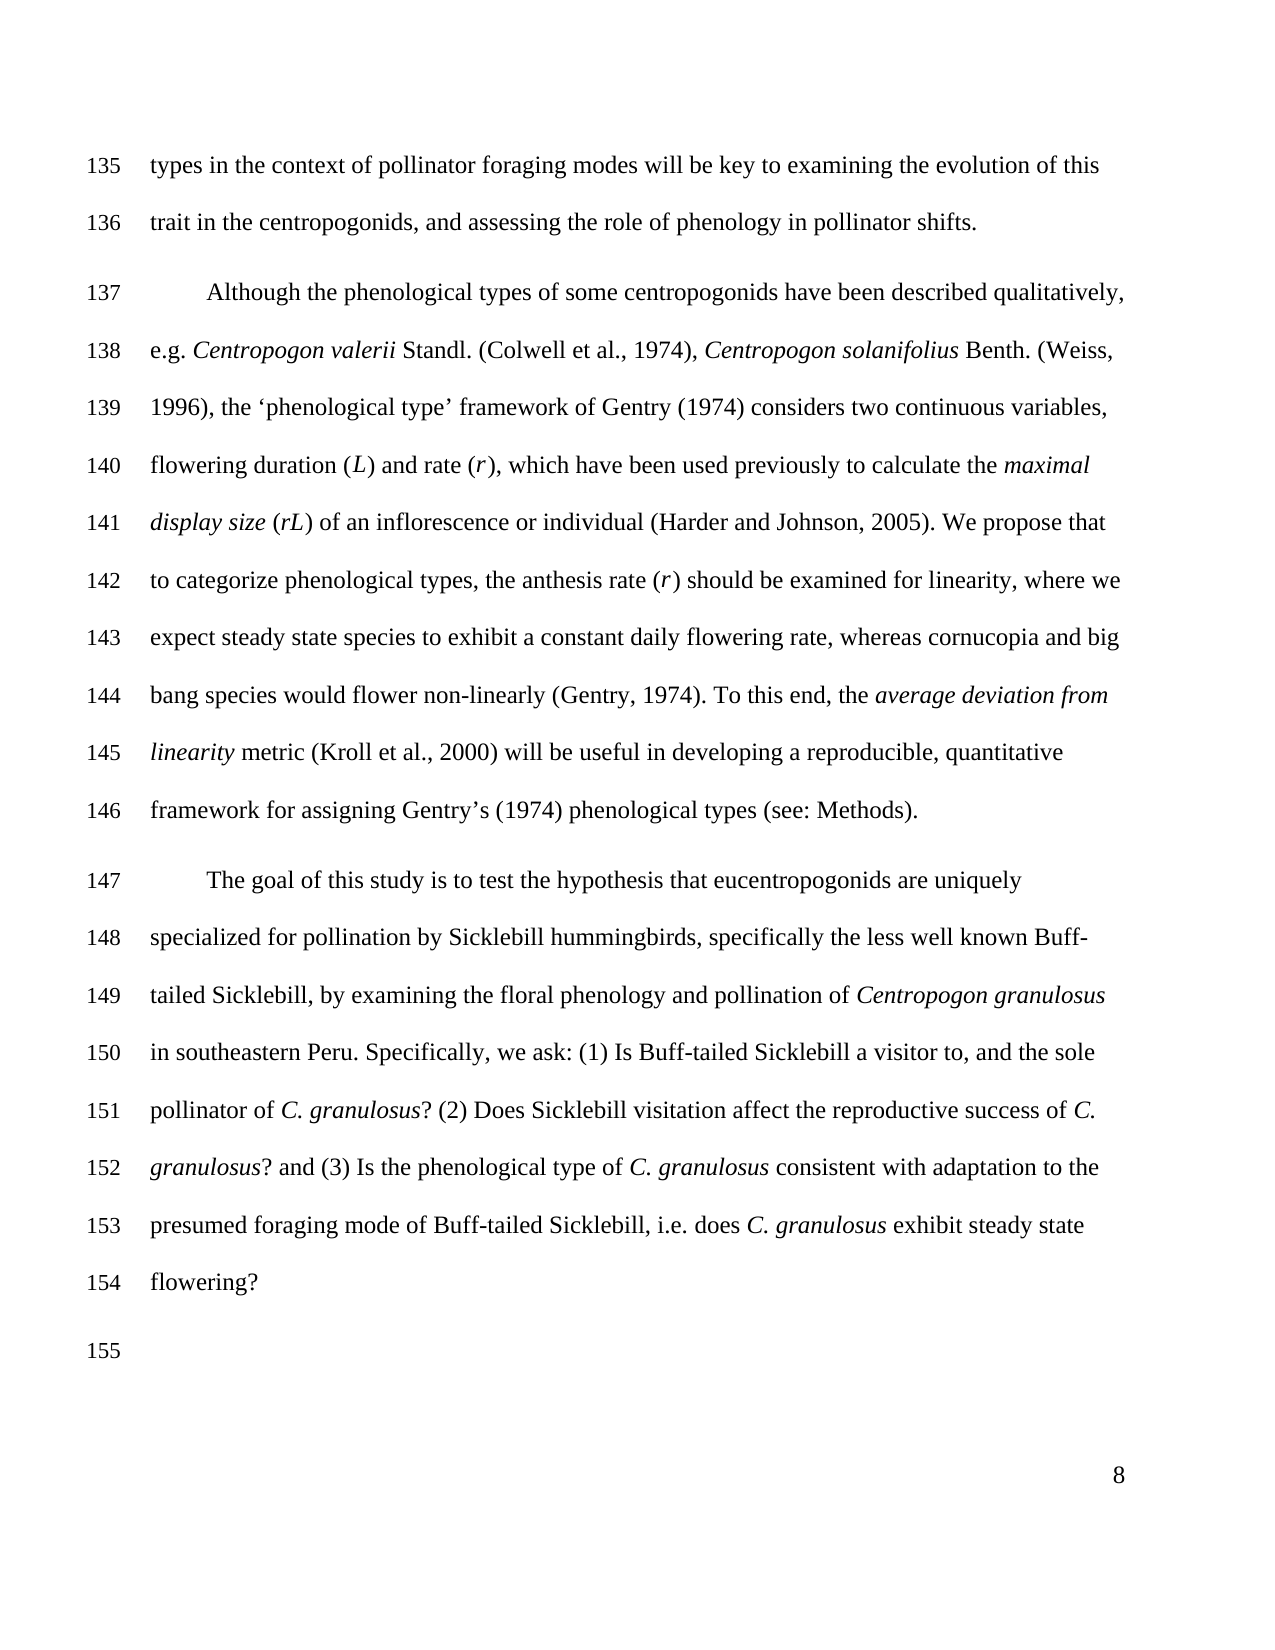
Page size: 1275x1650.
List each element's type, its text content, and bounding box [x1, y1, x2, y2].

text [150, 150, 1125, 236]
text Although the phenological types of some centropogonids have been described qualitatively, e.g. Centropogon valerii Standl. (Colwell et al., 1974), Centropogon solanifolius Benth. (Weiss, 1996), the ‘phenological type’ framework of Gentry (1974) considers two continuous variables, flowering duration () and rate (), which have been used previously to calculate the maximal display size () of an inflorescence or individual (Harder and Johnson, 2005). We propose that to categorize phenological types, the anthesis rate () should be examined for linearity, where we expect steady state species to exhibit a constant daily flowering rate, whereas cornucopia and big bang species would flower non-linearly (Gentry, 1974). To this end, the average deviation from linearity metric (Kroll et al., 2000) will be useful in developing a reproducible, quantitative framework for assigning Gentry’s (1974) phenological types (see: Methods). [150, 277, 1125, 824]
text The goal of this study is to test the hypothesis that eucentropogonids are uniquely specialized for pollination by Sicklebill hummingbirds, specifically the less well known Buff-tailed Sicklebill, by examining the floral phenology and pollination of Centropogon granulosus in southeastern Peru. Specifically, we ask: (1) Is Buff-tailed Sicklebill a visitor to, and the sole pollinator of C. granulosus? (2) Does Sicklebill visitation affect the reproductive success of C. granulosus? and (3) Is the phenological type of C. granulosus consistent with adaptation to the presumed foraging mode of Buff-tailed Sicklebill, i.e. does C. granulosus exhibit steady state flowering? [150, 865, 1125, 1296]
